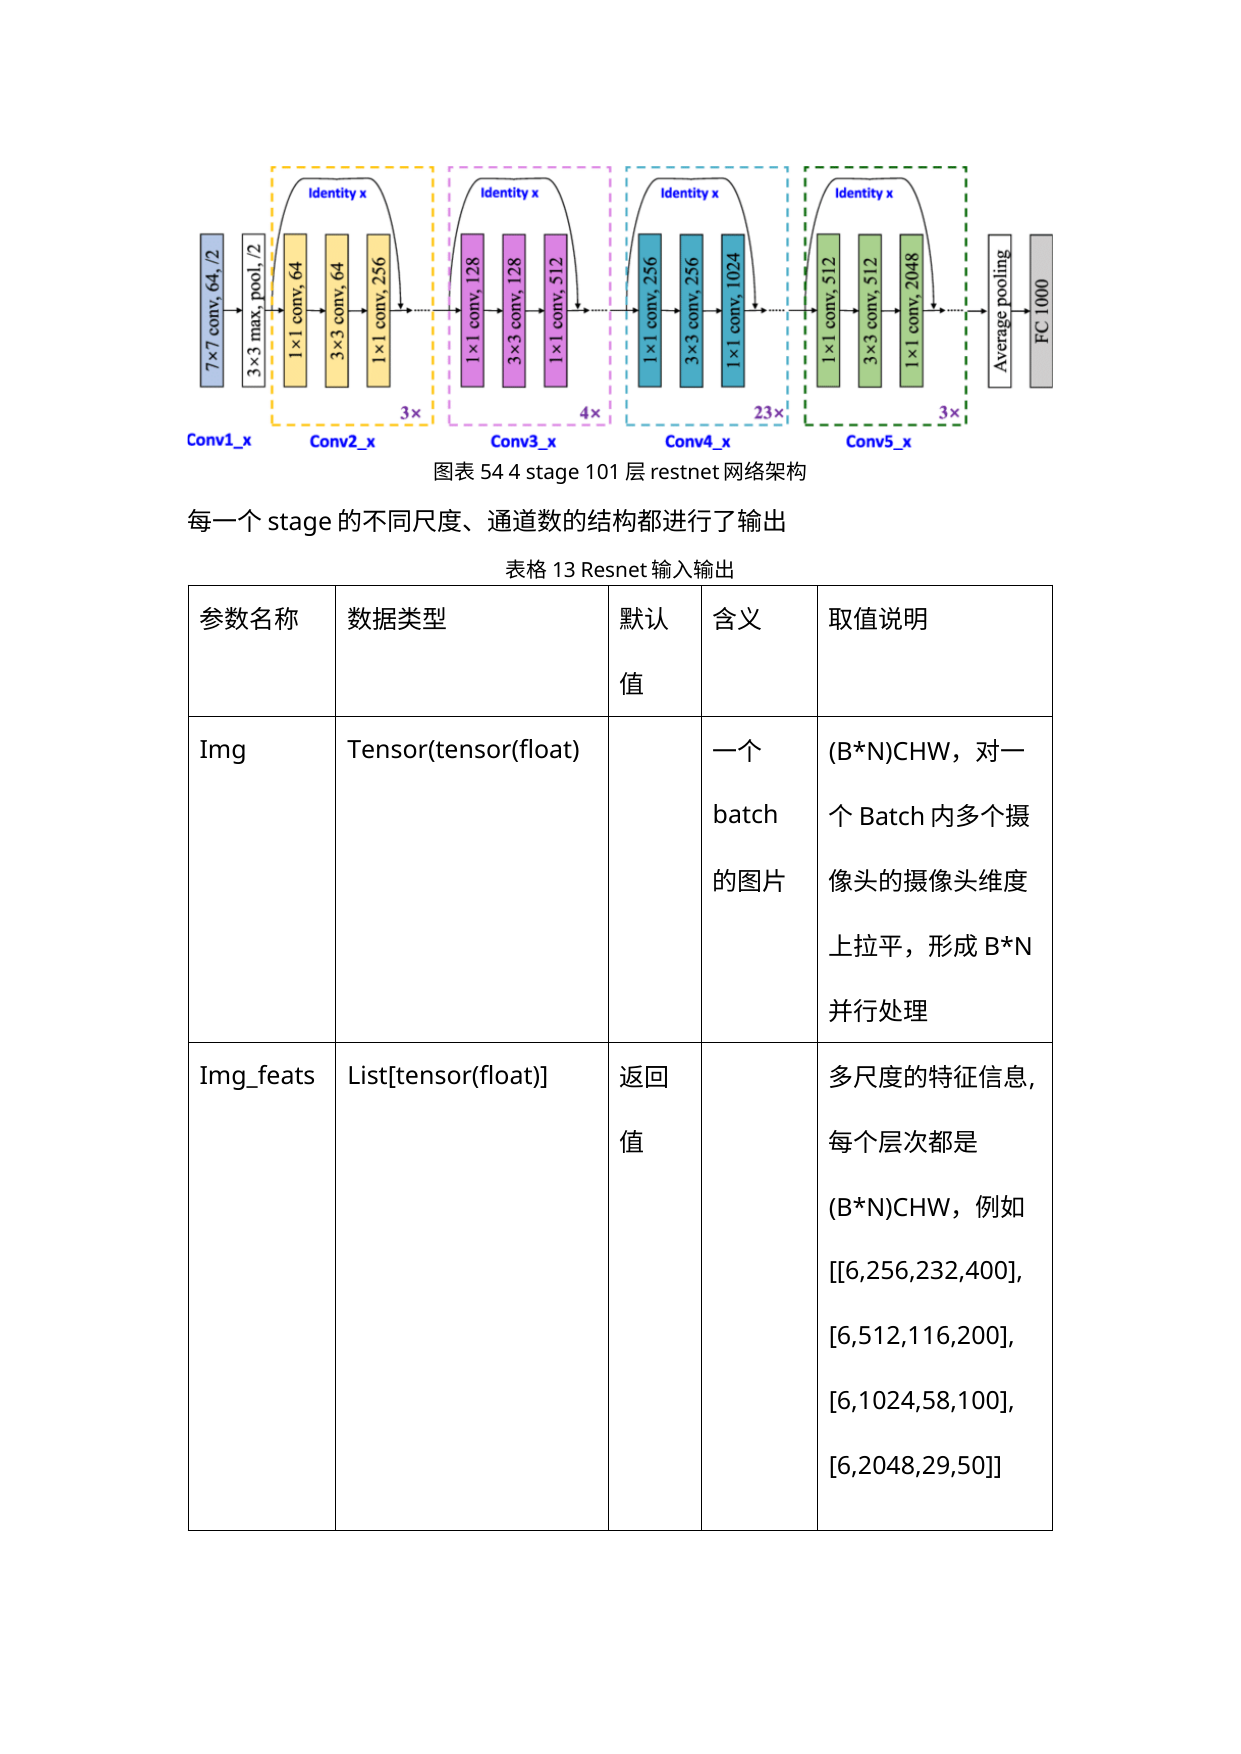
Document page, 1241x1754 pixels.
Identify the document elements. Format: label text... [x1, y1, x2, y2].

text 每一个stage的不同尺度、通道数的结构都进行了输出 [187, 487, 1053, 552]
table_header 含义 [702, 586, 817, 716]
table_header 参数名称 [189, 586, 335, 716]
table_cell 多尺度的特征信息,每个层次都是(B*N)CHW，例如 [[6,256,232,400], [6,512,116,200], [6,1024,58,100], [6,2048,29,50]] [818, 1043, 1052, 1530]
table_cell Img [189, 717, 335, 1042]
table_cell List[tensor(float)] [336, 1043, 608, 1530]
table_cell 一个batch的图片 [702, 717, 817, 1042]
text 表格 13 Resnet输入输出 [187, 552, 1053, 584]
table_cell 返回值 [609, 1043, 701, 1530]
table_cell [702, 1043, 817, 1530]
table_cell Img_feats [189, 1043, 335, 1530]
table_header 数据类型 [336, 586, 608, 716]
picture [187, 166, 1053, 450]
table_cell [609, 717, 701, 1042]
text 图表 54 4 stage 101层restnet网络架构 [187, 454, 1053, 487]
table_header 默认值 [609, 586, 701, 716]
table_cell Tensor(tensor(float) [336, 717, 608, 1042]
table_header 取值说明 [818, 586, 1052, 716]
table_cell (B*N)CHW，对一个Batch内多个摄像头的摄像头维度上拉平，形成B*N并行处理 [818, 717, 1052, 1042]
